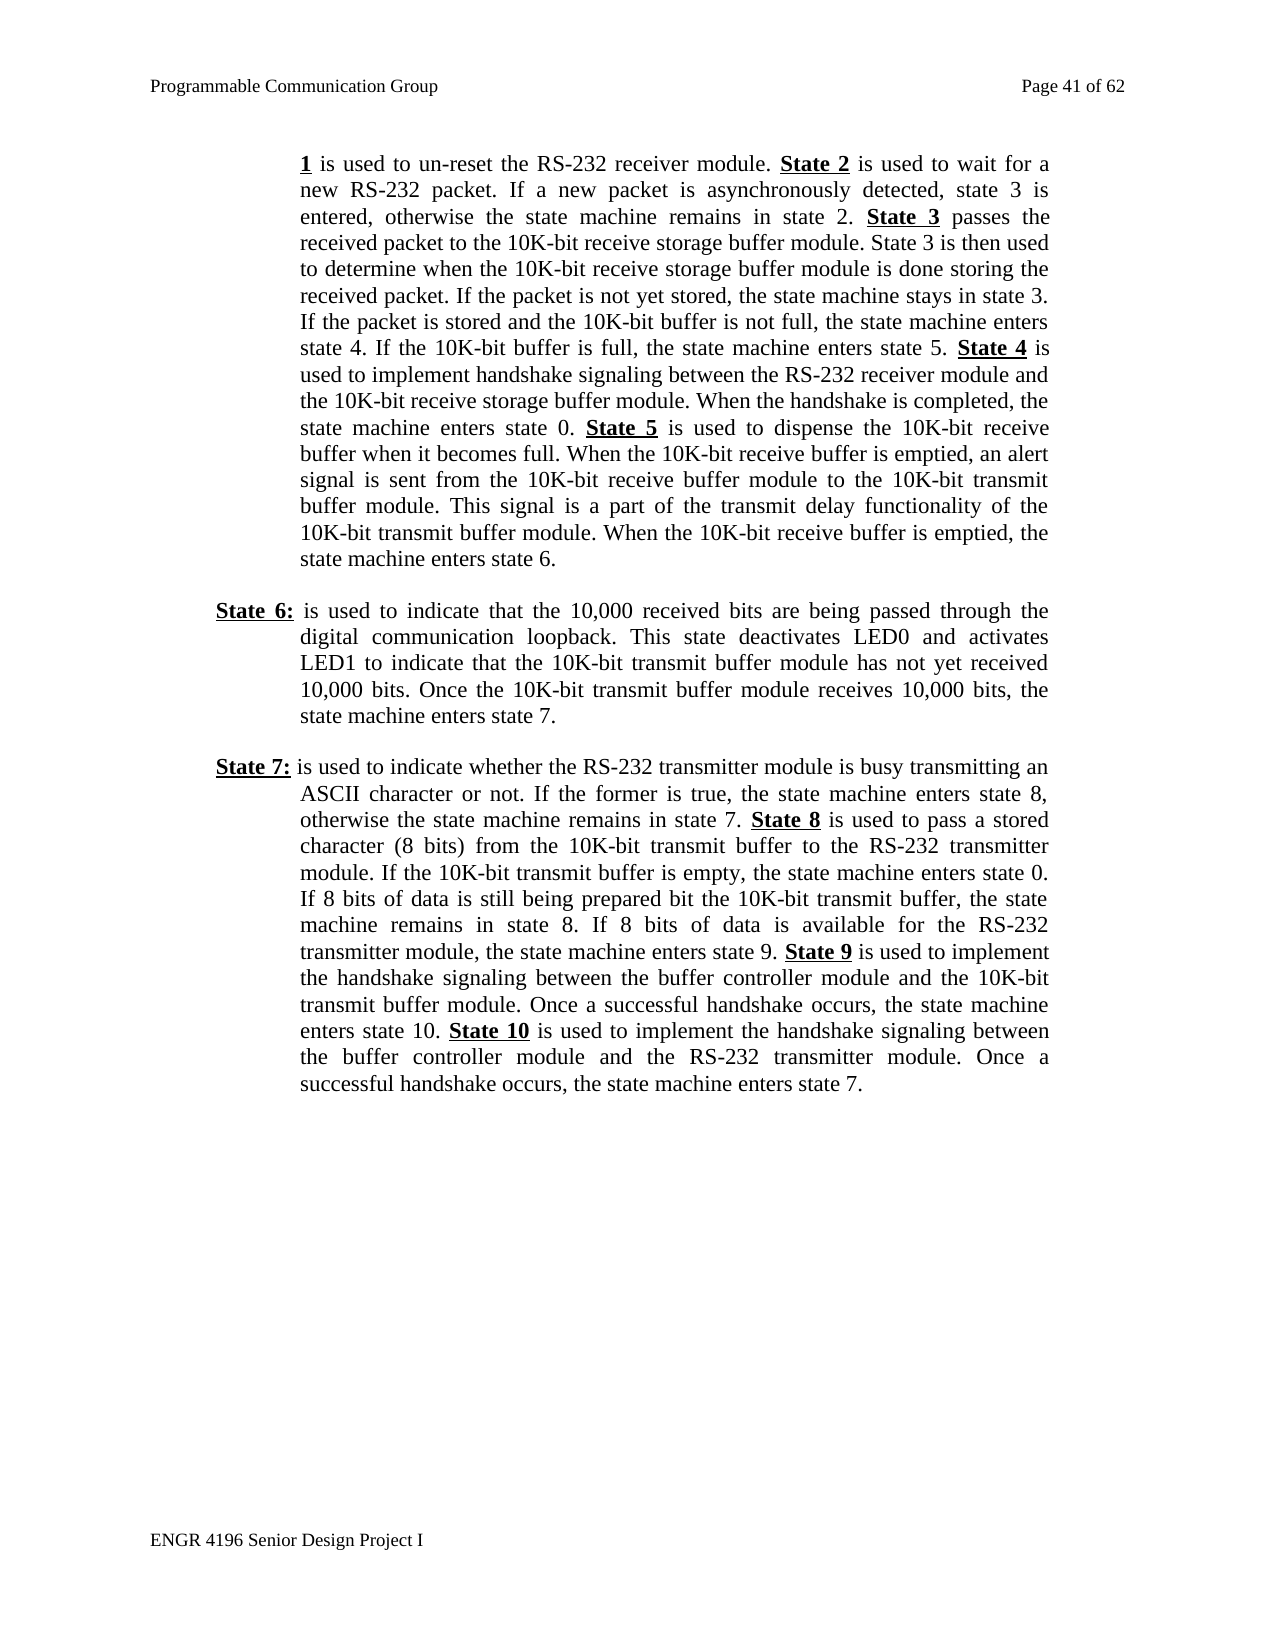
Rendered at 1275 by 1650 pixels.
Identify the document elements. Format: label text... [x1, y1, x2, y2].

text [216, 150, 1050, 572]
text State 6: is used to indicate that the 10,000 received bits are being passed through the digital communication loopback. This state deactivates LED0 and activates LED1 to indicate that the 10K-bit transmit buffer module has not yet received 10,000 bits. Once the 10K-bit transmit buffer module receives 10,000 bits, the state machine enters state 7. [216, 597, 1050, 728]
text State 7: is used to indicate whether the RS-232 transmitter module is busy transmitting an ASCII character or not. If the former is true, the state machine enters state 8, otherwise the state machine remains in state 7. State 8 is used to pass a stored character (8 bits) from the 10K-bit transmit buffer to the RS-232 transmitter module. If the 10K-bit transmit buffer is empty, the state machine enters state 0. If 8 bits of data is still being prepared bit the 10K-bit transmit buffer, the state machine remains in state 8. If 8 bits of data is available for the RS-232 transmitter module, the state machine enters state 9. State 9 is used to implement the handshake signaling between the buffer controller module and the 10K-bit transmit buffer module. Once a successful handshake occurs, the state machine enters state 10. State 10 is used to implement the handshake signaling between the buffer controller module and the RS-232 transmitter module. Once a successful handshake occurs, the state machine enters state 7. [216, 753, 1050, 1096]
